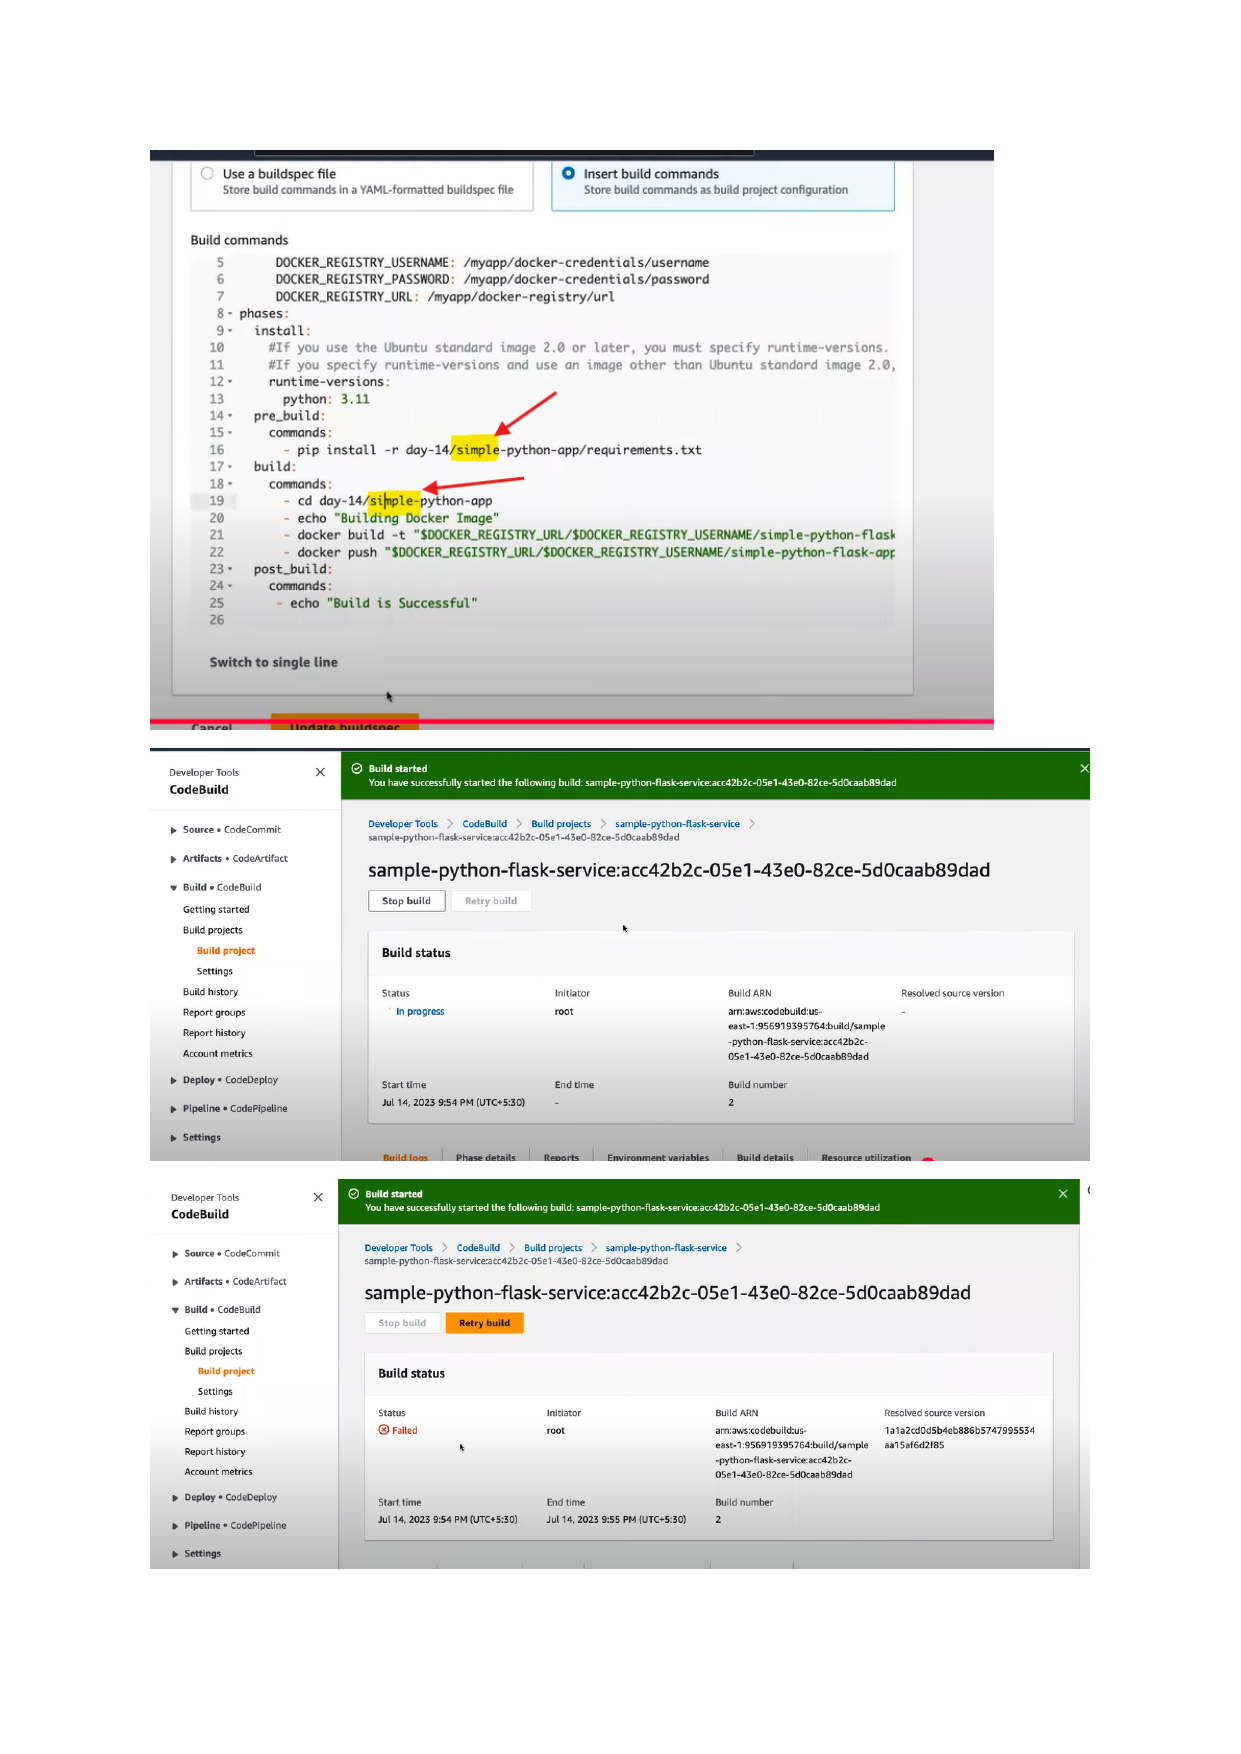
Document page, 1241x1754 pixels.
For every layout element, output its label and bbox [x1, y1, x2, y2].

picture [150, 150, 994, 730]
picture [150, 1179, 1091, 1569]
picture [150, 748, 1091, 1161]
